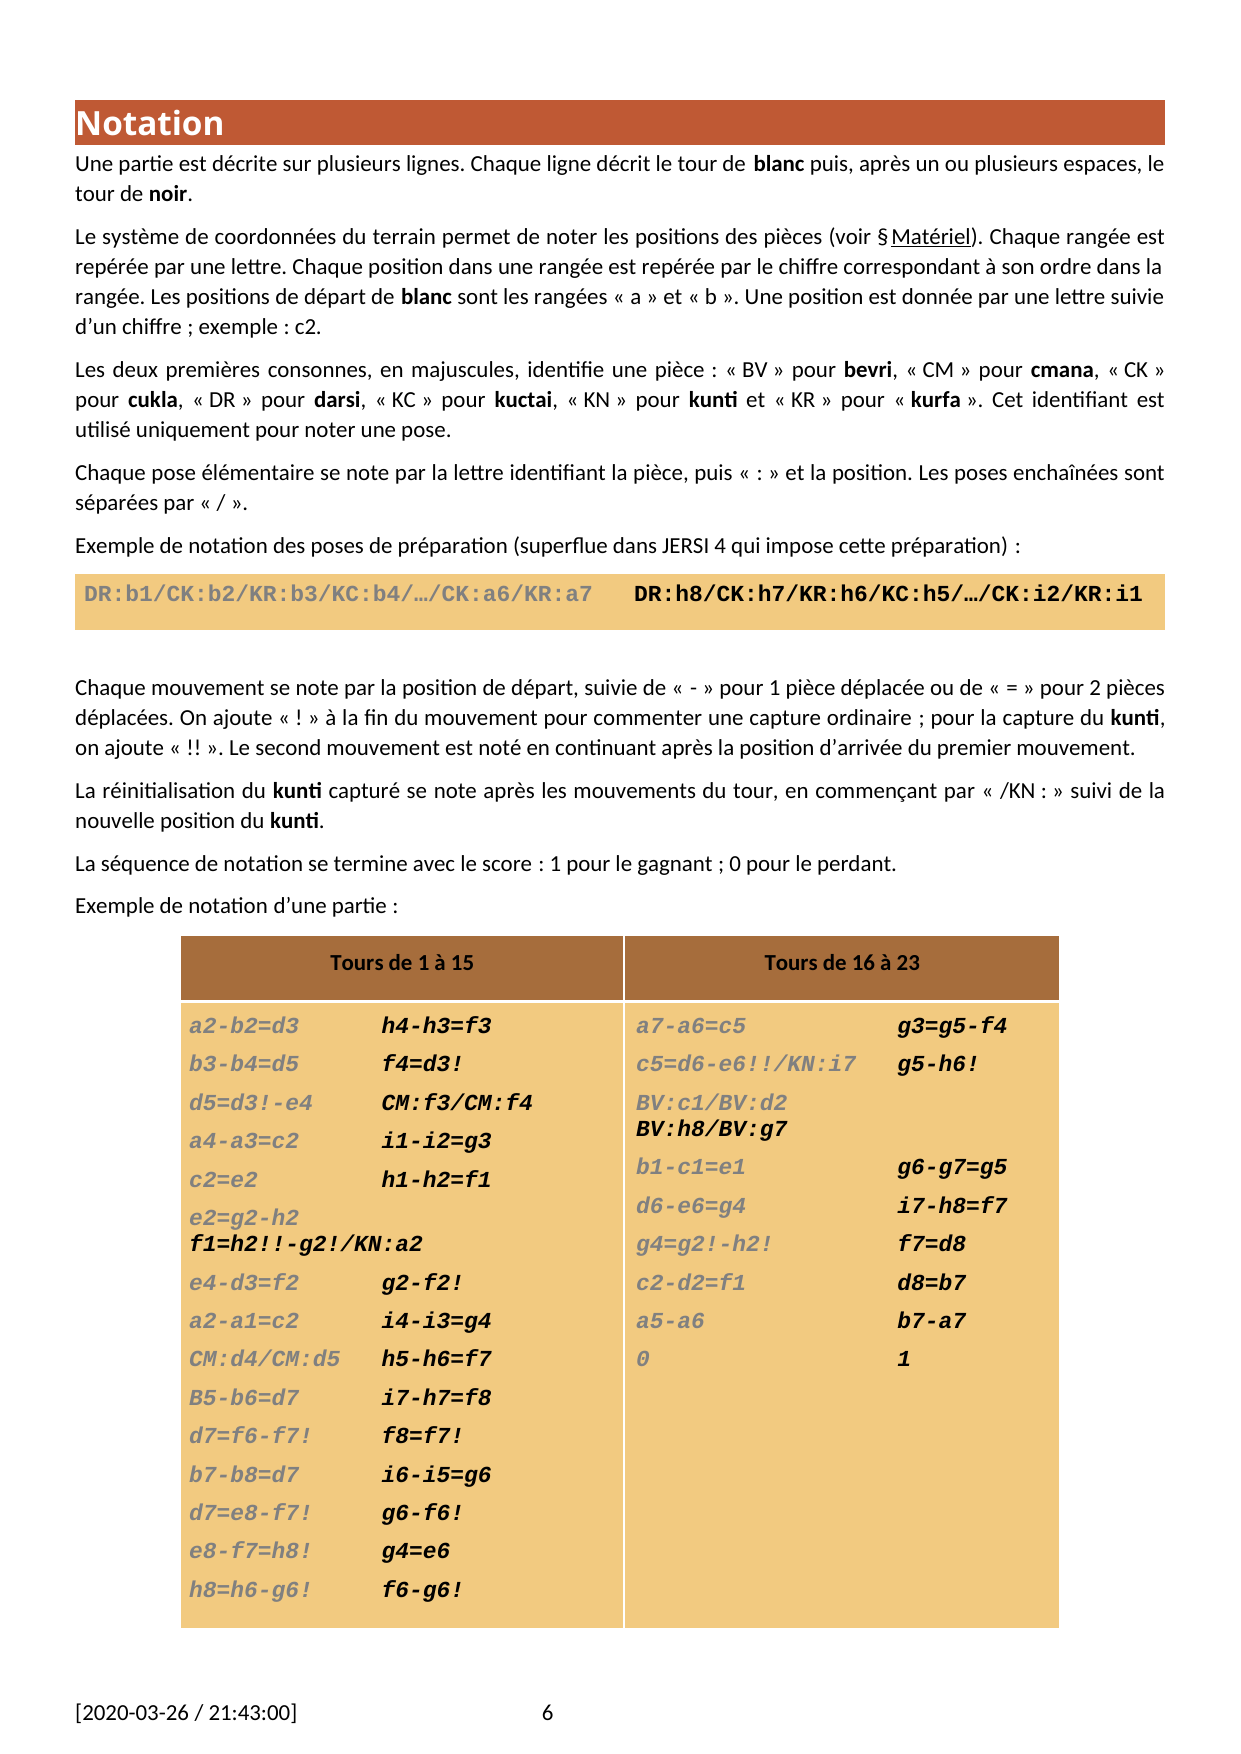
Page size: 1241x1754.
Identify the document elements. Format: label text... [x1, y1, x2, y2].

text Exemple de notation des poses de préparation (superflue dans JERSI 4 qui impose cette préparation) : [75, 531, 1165, 559]
text La séquence de notation se termine avec le score : 1 pour le gagnant ; 0 pour le perdant. [75, 849, 1165, 877]
subtitle Notation [224, 100, 1165, 145]
text Chaque pose élémentaire se note par la lettre identifiant la pièce, puis « : » et la position. Les poses enchaînées sont séparées par « / ». [75, 458, 1165, 517]
text Une partie est décrite sur plusieurs lignes. Chaque ligne décrit le tour de blanc puis, après un ou plusieurs espaces, le tour de noir. [75, 149, 1165, 207]
table_header Tours de 16 à 23 [625, 936, 1059, 1000]
text Les deux premières consonnes, en majuscules, identifie une pièce : « BV » pour bevri, « CM » pour cmana, « CK » pour cukla, « DR » pour darsi, « KC » pour kuctai, « KN » pour kunti et « KR » pour « kurfa ». Cet identifiant est utilisé uniquement pour noter une pose. [75, 355, 1165, 444]
text Exemple de notation d’une partie : [75, 892, 1165, 919]
table_cell a2-b2=d3 h4-h3=f3 b3-b4=d5 f4=d3! d5=d3!-e4 CM:f3/CM:f4 a4-a3=c2 i1-i2=g3 c2=e2 h1-h2=f1 e2=g2-h2 f1=h2!!-g2!/KN:a2 e4-d3=f2 g2-f2! a2-a1=c2 i4-i3=g4 CM:d4/CM:d5 h5-h6=f7 B5-b6=d7 i7-h7=f8 d7=f6-f7! f8=f7! b7-b8=d7 i6-i5=g6 d7=e8-f7! g6-f6! e8-f7=h8! g4=e6 h8=h6-g6! f6-g6! [181, 1003, 623, 1628]
table_header Tours de 1 à 15 [181, 936, 623, 1000]
text Chaque mouvement se note par la position de départ, suivie de « - » pour 1 pièce déplacée ou de « = » pour 2 pièces déplacées. On ajoute « ! » à la fin du mouvement pour commenter une capture ordinaire ; pour la capture du kunti, on ajoute « !! ». Le second mouvement est noté en continuant après la position d’arrivée du premier mouvement. [75, 673, 1165, 761]
text Le système de coordonnées du terrain permet de noter les positions des pièces (voir §Matériel). Chaque rangée est repérée par une lettre. Chaque position dans une rangée est repérée par le chiffre correspondant à son ordre dans la rangée. Les positions de départ de blanc sont les rangées « a » et « b ». Une position est donnée par une lettre suivie d’un chiffre ; exemple : c2. [75, 222, 1165, 341]
table_cell a7-a6=c5 g3=g5-f4 c5=d6-e6!!/KN:i7 g5-h6! BV:c1/BV:d2 BV:h8/BV:g7 b1-c1=e1 g6-g7=g5 d6-e6=g4 i7-h8=f7 g4=g2!-h2! f7=d8 c2-d2=f1 d8=b7 a5-a6 b7-a7 0 1 [625, 1003, 1059, 1628]
table_header DR:b1/CK:b2/KR:b3/KC:b4/…/CK:a6/KR:a7 DR:h8/CK:h7/KR:h6/KC:h5/…/CK:i2/KR:i1 [75, 574, 1165, 630]
text La réinitialisation du kunti capturé se note après les mouvements du tour, en commençant par « /KN : » suivi de la nouvelle position du kunti. [75, 776, 1165, 834]
